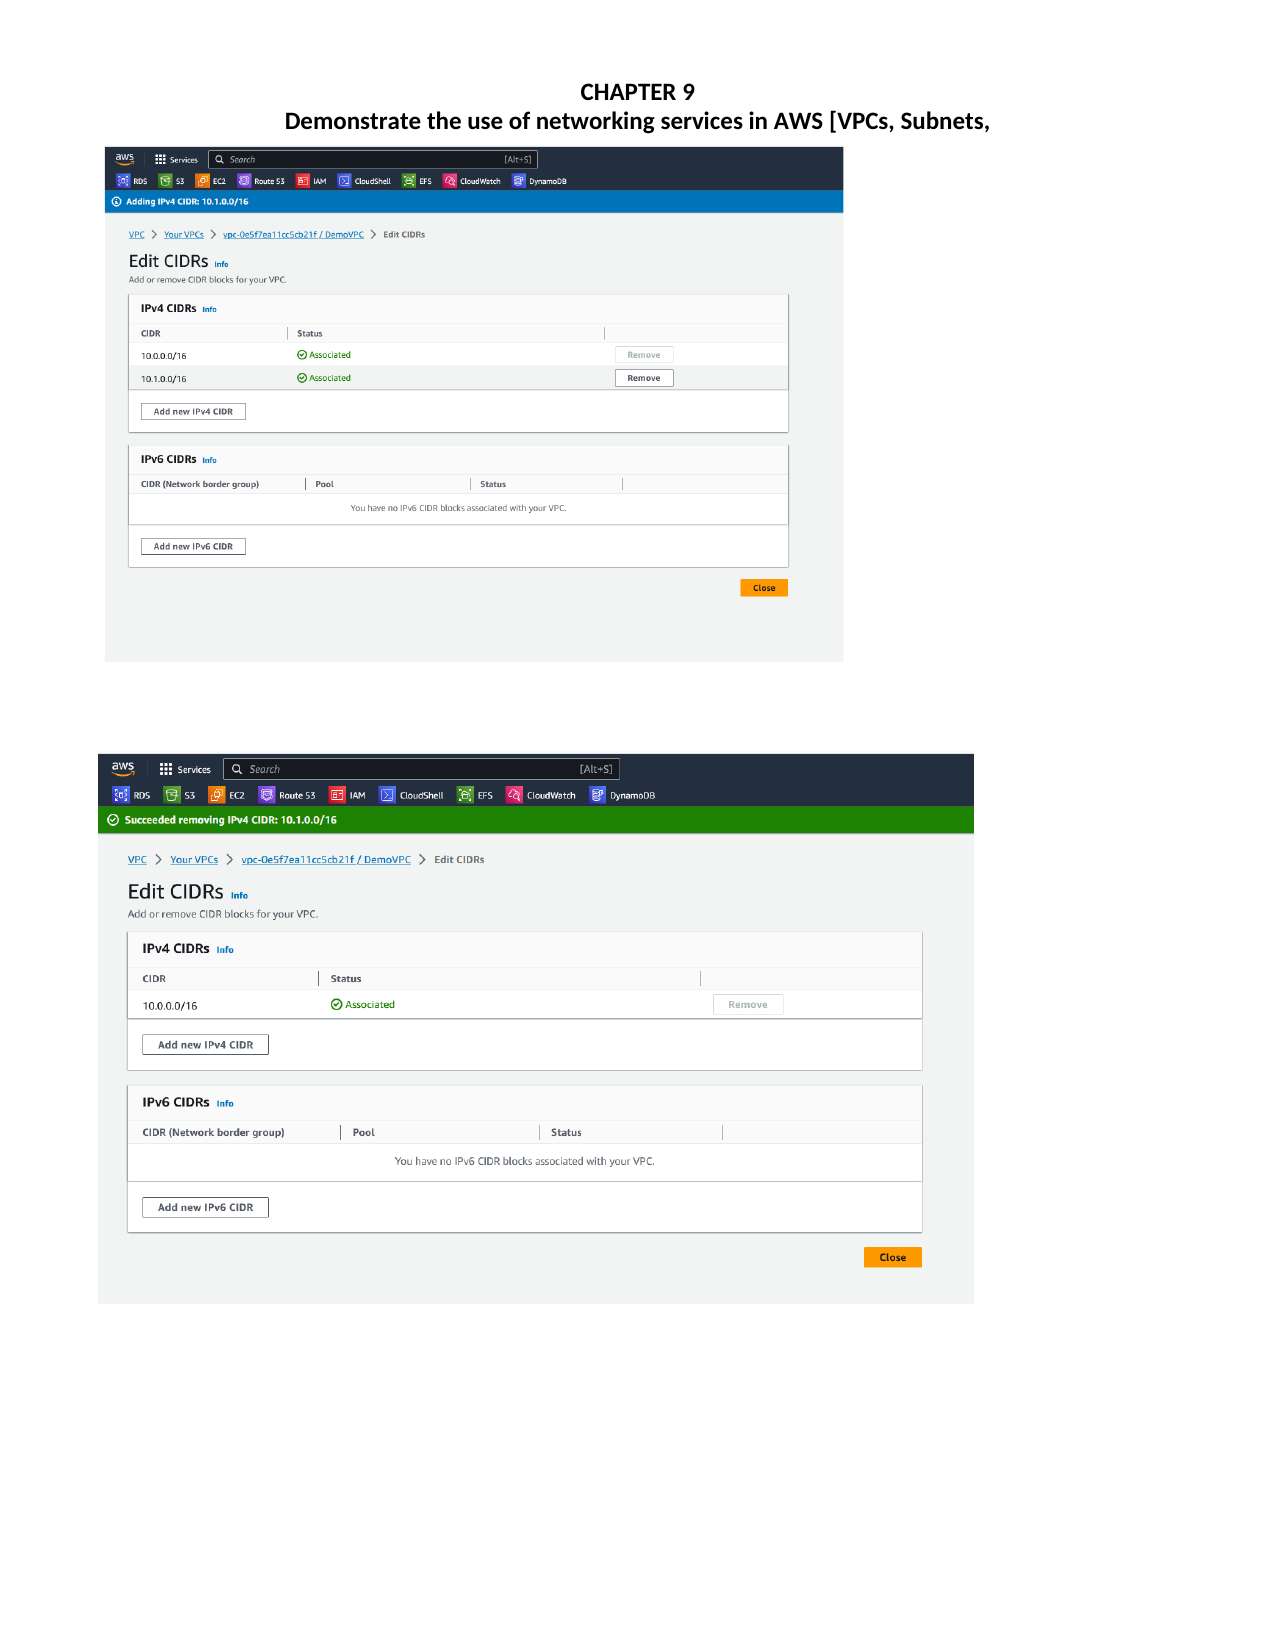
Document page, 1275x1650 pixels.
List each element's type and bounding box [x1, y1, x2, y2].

picture [104, 145, 844, 662]
picture [98, 751, 974, 1304]
